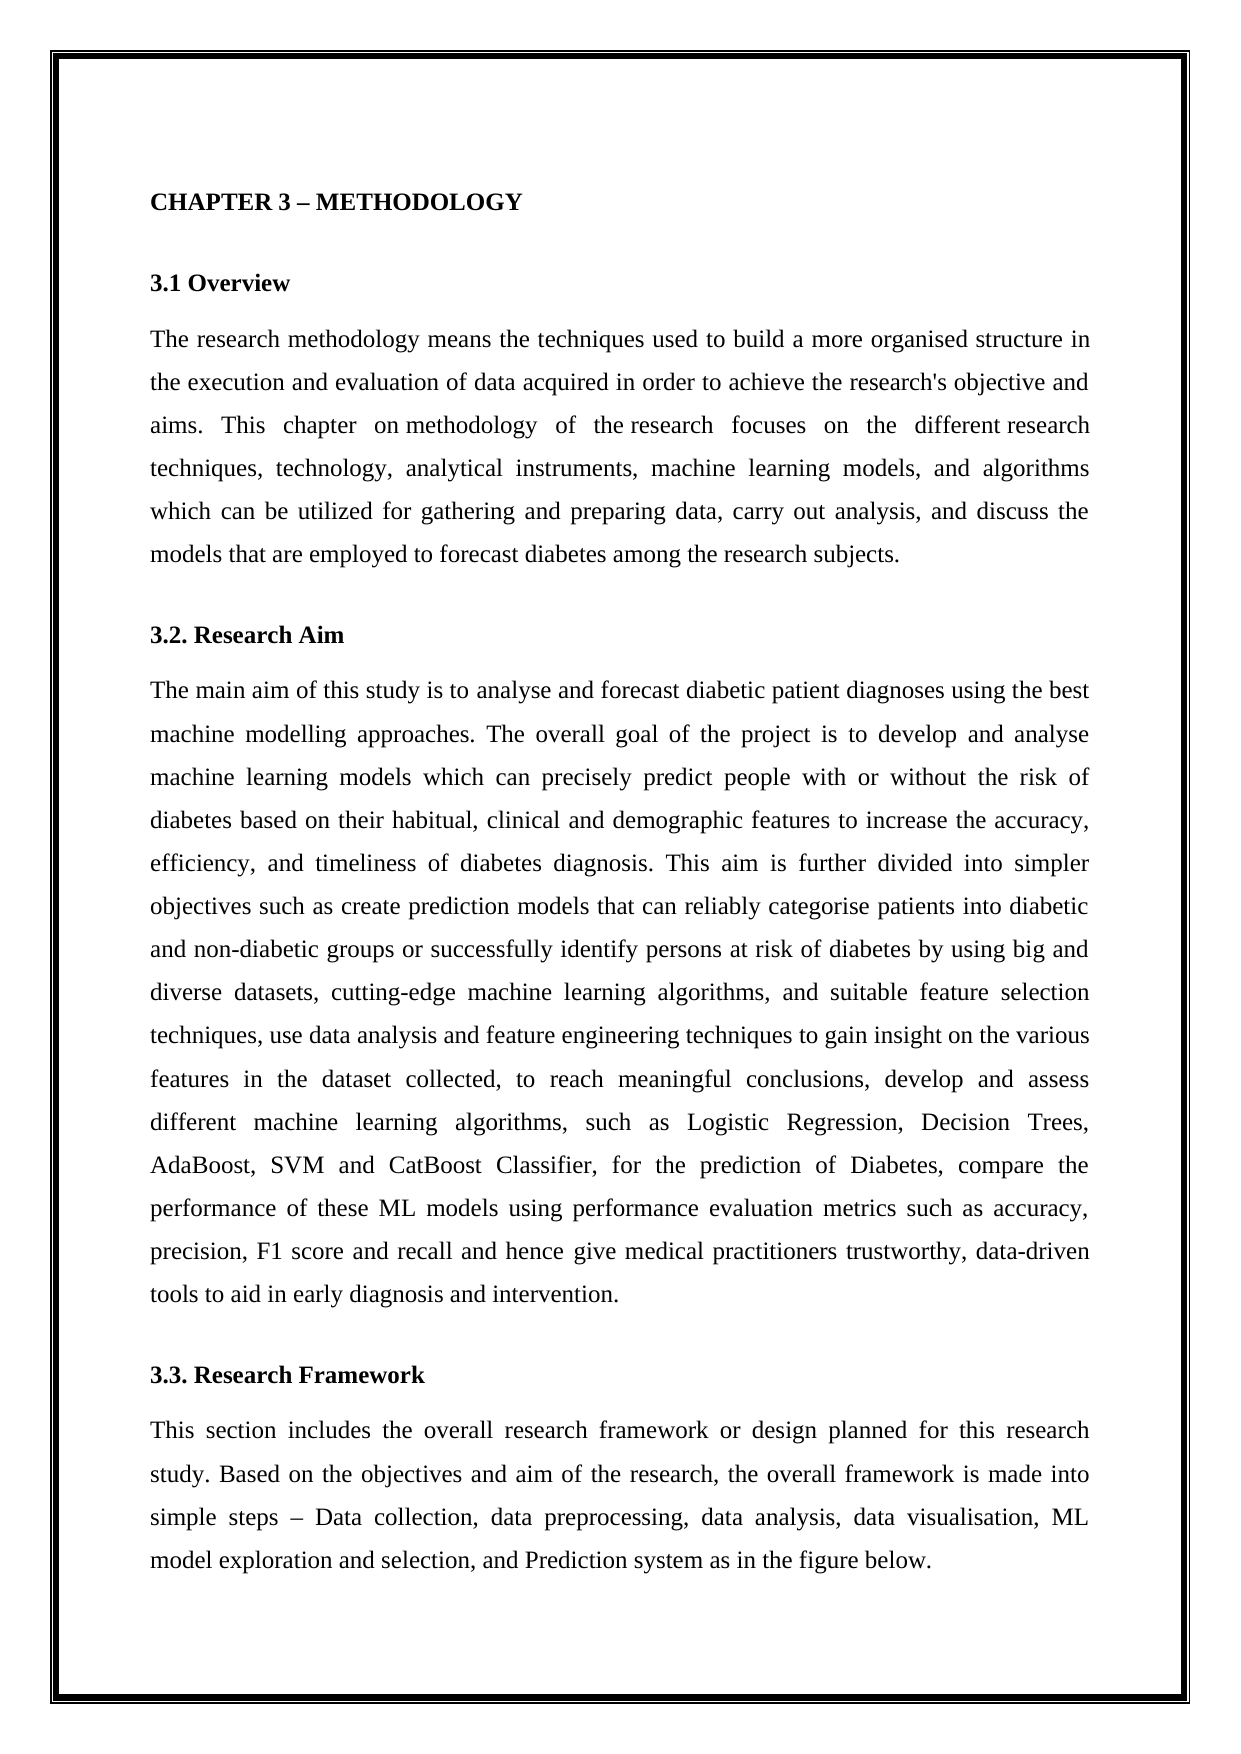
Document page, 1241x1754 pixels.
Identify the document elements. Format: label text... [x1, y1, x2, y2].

text The research methodology means the techniques used to build a more organised structure in the execution and evaluation of data acquired in order to achieve the research's objective and aims. This chapter on methodology of the research focuses on the different research techniques, technology, analytical instruments, machine learning models, and algorithms which can be utilized for gathering and preparing data, carry out analysis, and discuss the models that are employed to forecast diabetes among the research subjects. [150, 324, 1090, 568]
subtitle 3.2. Research Aim [150, 620, 1090, 649]
subtitle 3.3. Research Framework [150, 1360, 1090, 1389]
subtitle CHAPTER 3 – METHODOLOGY [150, 187, 1090, 216]
subtitle 3.1 Overview [150, 268, 1090, 297]
text The main aim of this study is to analyse and forecast diabetic patient diagnoses using the best machine modelling approaches. The overall goal of the project is to develop and analyse machine learning models which can precisely predict people with or without the risk of diabetes based on their habitual, clinical and demographic features to increase the accuracy, efficiency, and timeliness of diabetes diagnosis. This aim is further divided into simpler objectives such as create prediction models that can reliably categorise patients into diabetic and non-diabetic groups or successfully identify persons at risk of diabetes by using big and diverse datasets, cutting-edge machine learning algorithms, and suitable feature selection techniques, use data analysis and feature engineering techniques to gain insight on the various features in the dataset collected, to reach meaningful conclusions, develop and assess different machine learning algorithms, such as Logistic Regression, Decision Trees, AdaBoost, SVM and CatBoost Classifier, for the prediction of Diabetes, compare the performance of these ML models using performance evaluation metrics such as accuracy, precision, F1 score and recall and hence give medical practitioners trustworthy, data-driven tools to aid in early diagnosis and intervention. [150, 676, 1090, 1308]
text This section includes the overall research framework or design planned for this research study. Based on the objectives and aim of the research, the overall framework is made into simple steps – Data collection, data preprocessing, data analysis, data visualisation, ML model exploration and selection, and Prediction system as in the figure below. [150, 1416, 1090, 1574]
